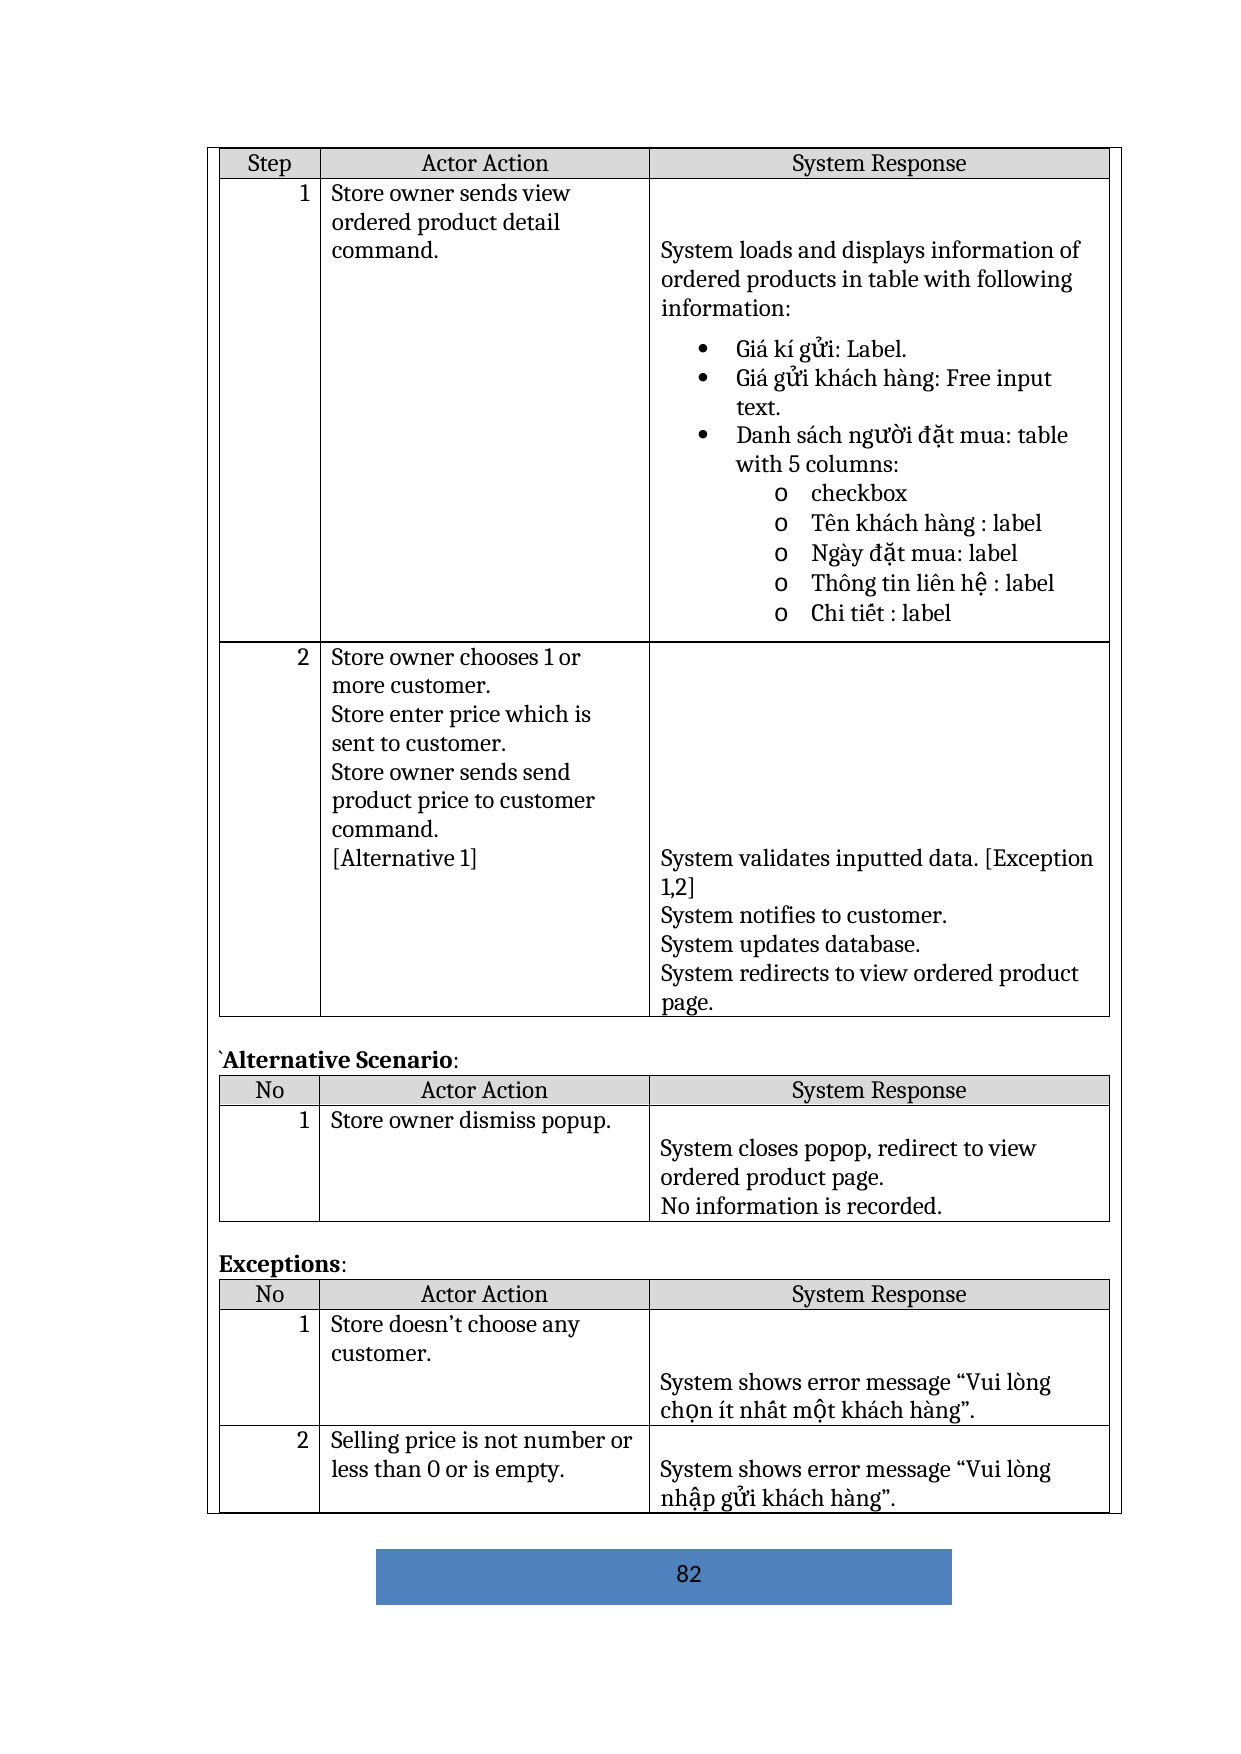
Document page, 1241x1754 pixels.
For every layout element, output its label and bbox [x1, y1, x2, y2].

table_cell [208, 148, 1121, 1513]
